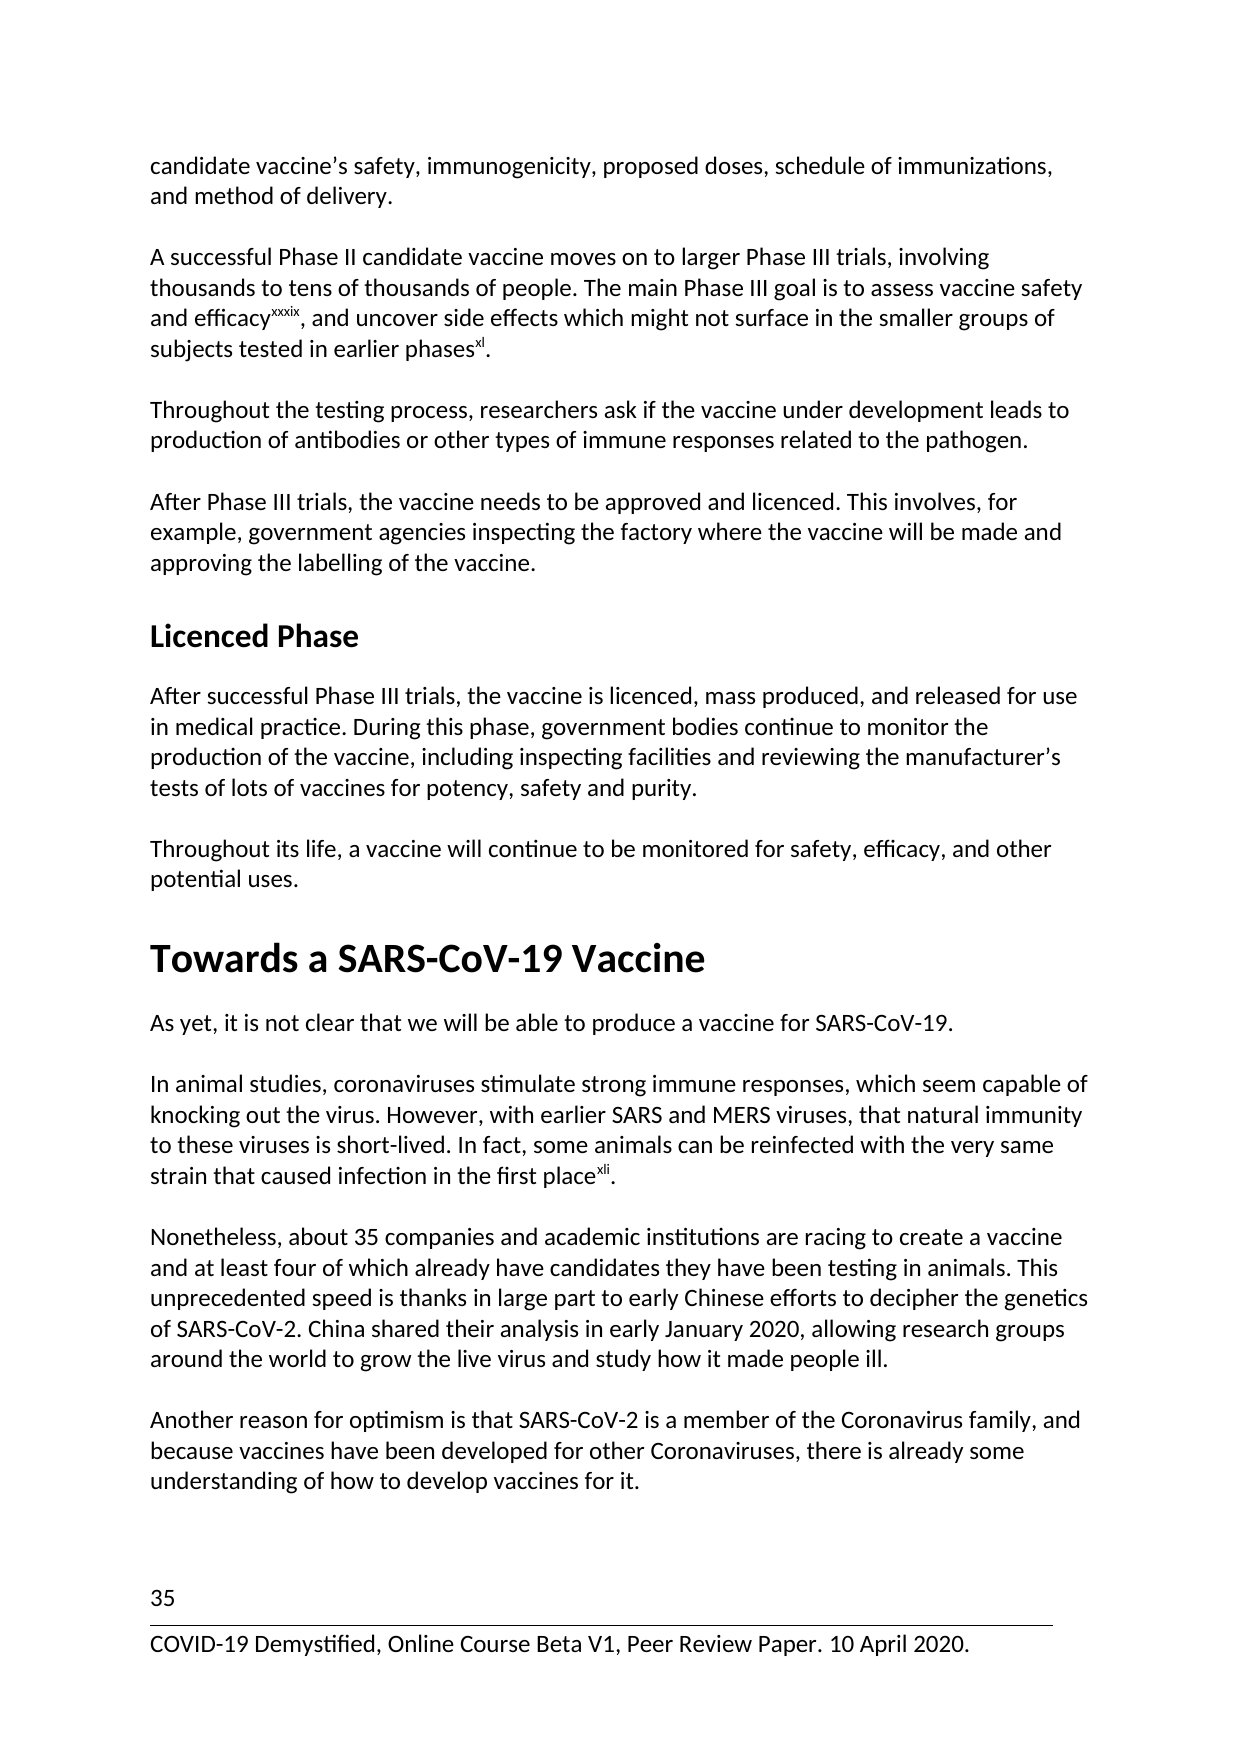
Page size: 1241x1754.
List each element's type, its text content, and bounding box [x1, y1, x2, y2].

text In animal studies, coronaviruses stimulate strong immune responses, which seem capable of knocking out the virus. However, with earlier SARS and MERS viruses, that natural immunity to these viruses is short-lived. In fact, some animals can be reinfected with the very same strain that caused infection in the first place. [150, 1068, 1090, 1191]
text Nonetheless, about 35 companies and academic institutions are racing to create a vaccine and at least four of which already have candidates they have been testing in animals. This unprecedented speed is thanks in large part to early Chinese efforts to decipher the genetics of SARS-CoV-2. China shared their analysis in early January 2020, allowing research groups around the world to grow the live virus and study how it made people ill. [150, 1221, 1090, 1374]
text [150, 150, 1090, 211]
text As yet, it is not clear that we will be able to produce a vaccine for SARS-CoV-19. [150, 1007, 1090, 1038]
text After Phase III trials, the vaccine needs to be approved and licenced. This involves, for example, government agencies inspecting the factory where the vaccine will be made and approving the labelling of the vaccine. [150, 486, 1090, 577]
text Throughout its life, a vaccine will continue to be monitored for safety, efficacy, and other potential uses. [150, 833, 1090, 894]
text A successful Phase II candidate vaccine moves on to larger Phase III trials, involving thousands to tens of thousands of people. The main Phase III goal is to assess vaccine safety and efficacy, and uncover side effects which might not surface in the smaller groups of subjects tested in earlier phases. [150, 242, 1090, 364]
subtitle Licenced Phase [150, 615, 1090, 656]
text After successful Phase III trials, the vaccine is licenced, mass produced, and released for use in medical practice. During this phase, government bodies continue to monitor the production of the vaccine, including inspecting facilities and reviewing the manufacturer’s tests of lots of vaccines for potency, safety and purity. [150, 681, 1090, 803]
subtitle Towards a SARS-CoV-19 Vaccine [150, 932, 1090, 982]
text Throughout the testing process, researchers ask if the vaccine under development leads to production of antibodies or other types of immune responses related to the pathogen. [150, 394, 1090, 455]
text Another reason for optimism is that SARS-CoV-2 is a member of the Coronavirus family, and because vaccines have been developed for other Coronaviruses, there is already some understanding of how to develop vaccines for it. [150, 1404, 1090, 1496]
